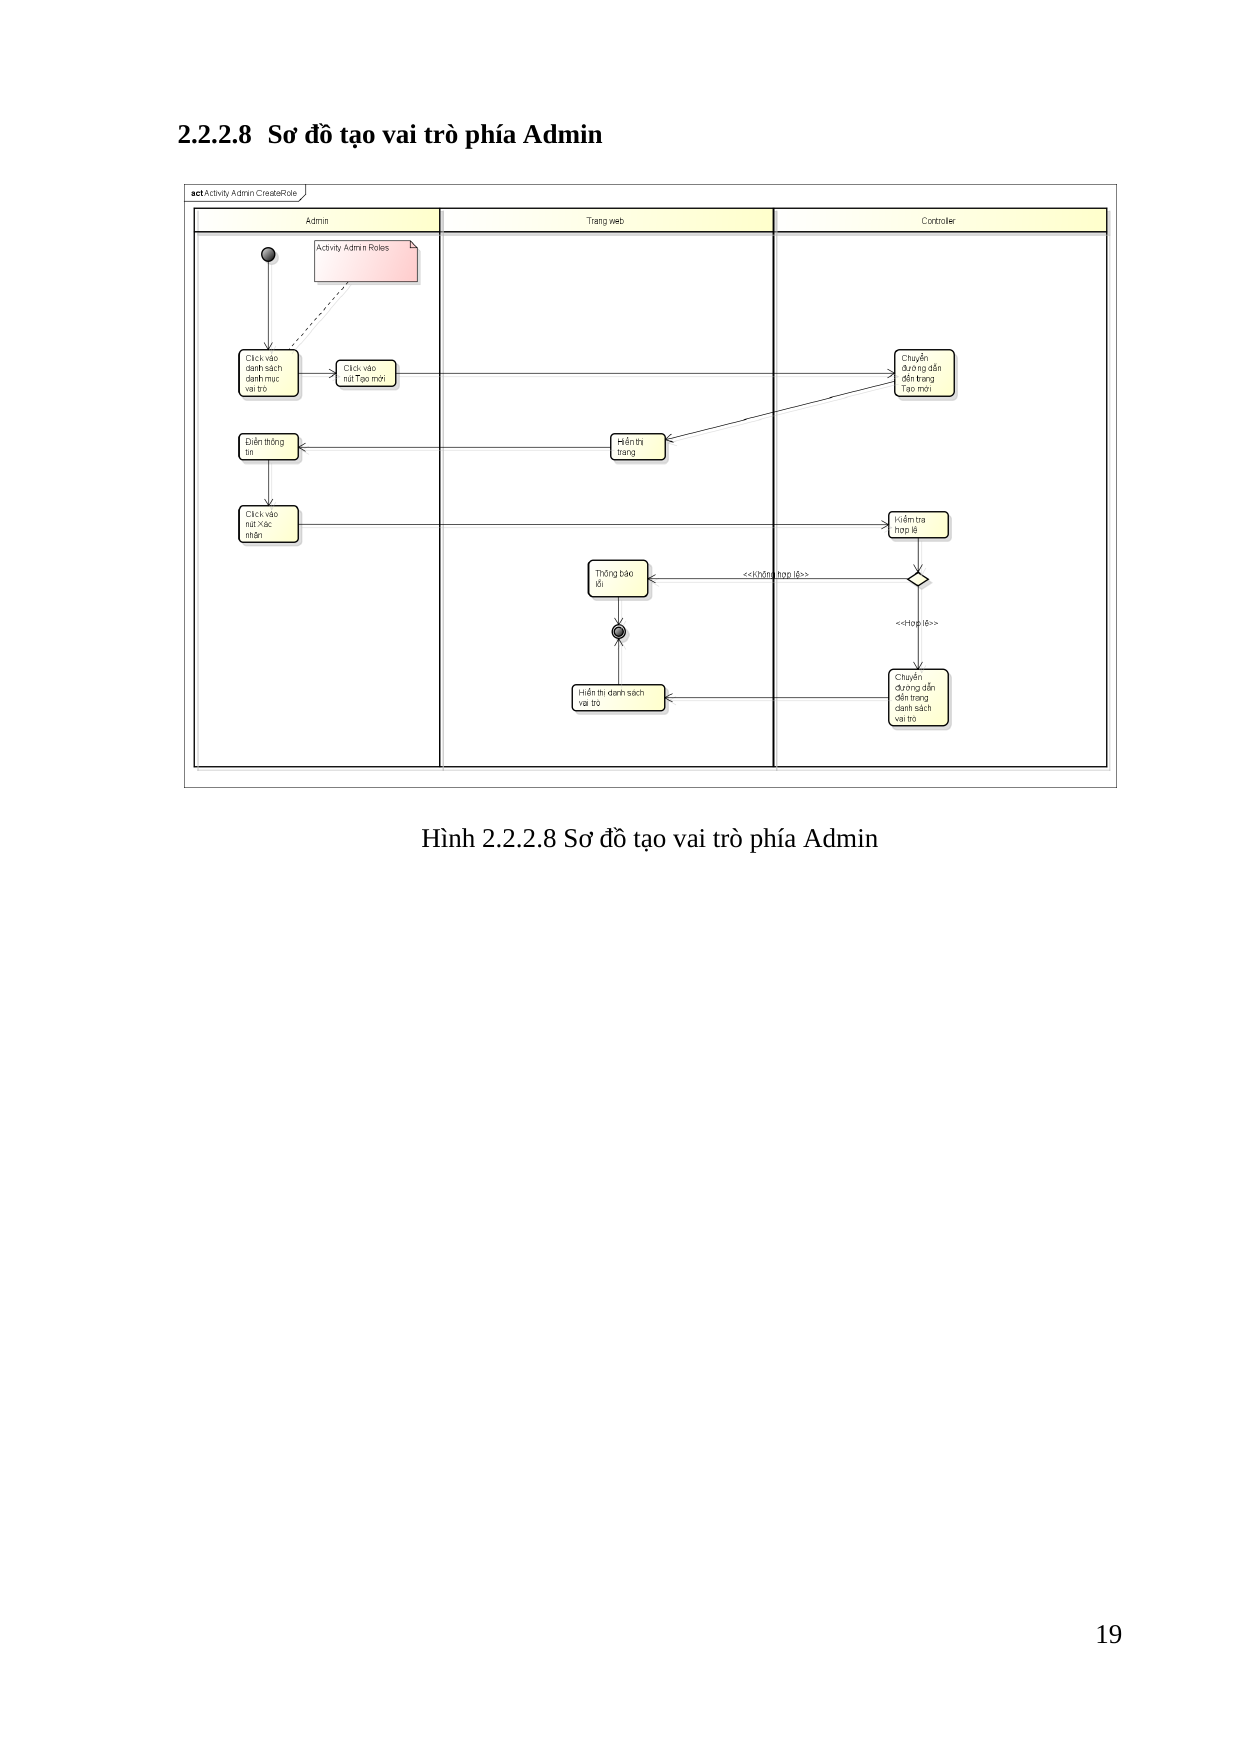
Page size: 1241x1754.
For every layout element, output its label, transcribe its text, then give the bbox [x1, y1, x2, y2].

text Hình 2.2.2.8 Sơ đồ tạo vai trò phía Admin [177, 822, 1122, 853]
picture [177, 177, 1123, 794]
subtitle Sơ đồ tạo vai trò phía Admin [177, 118, 1122, 149]
